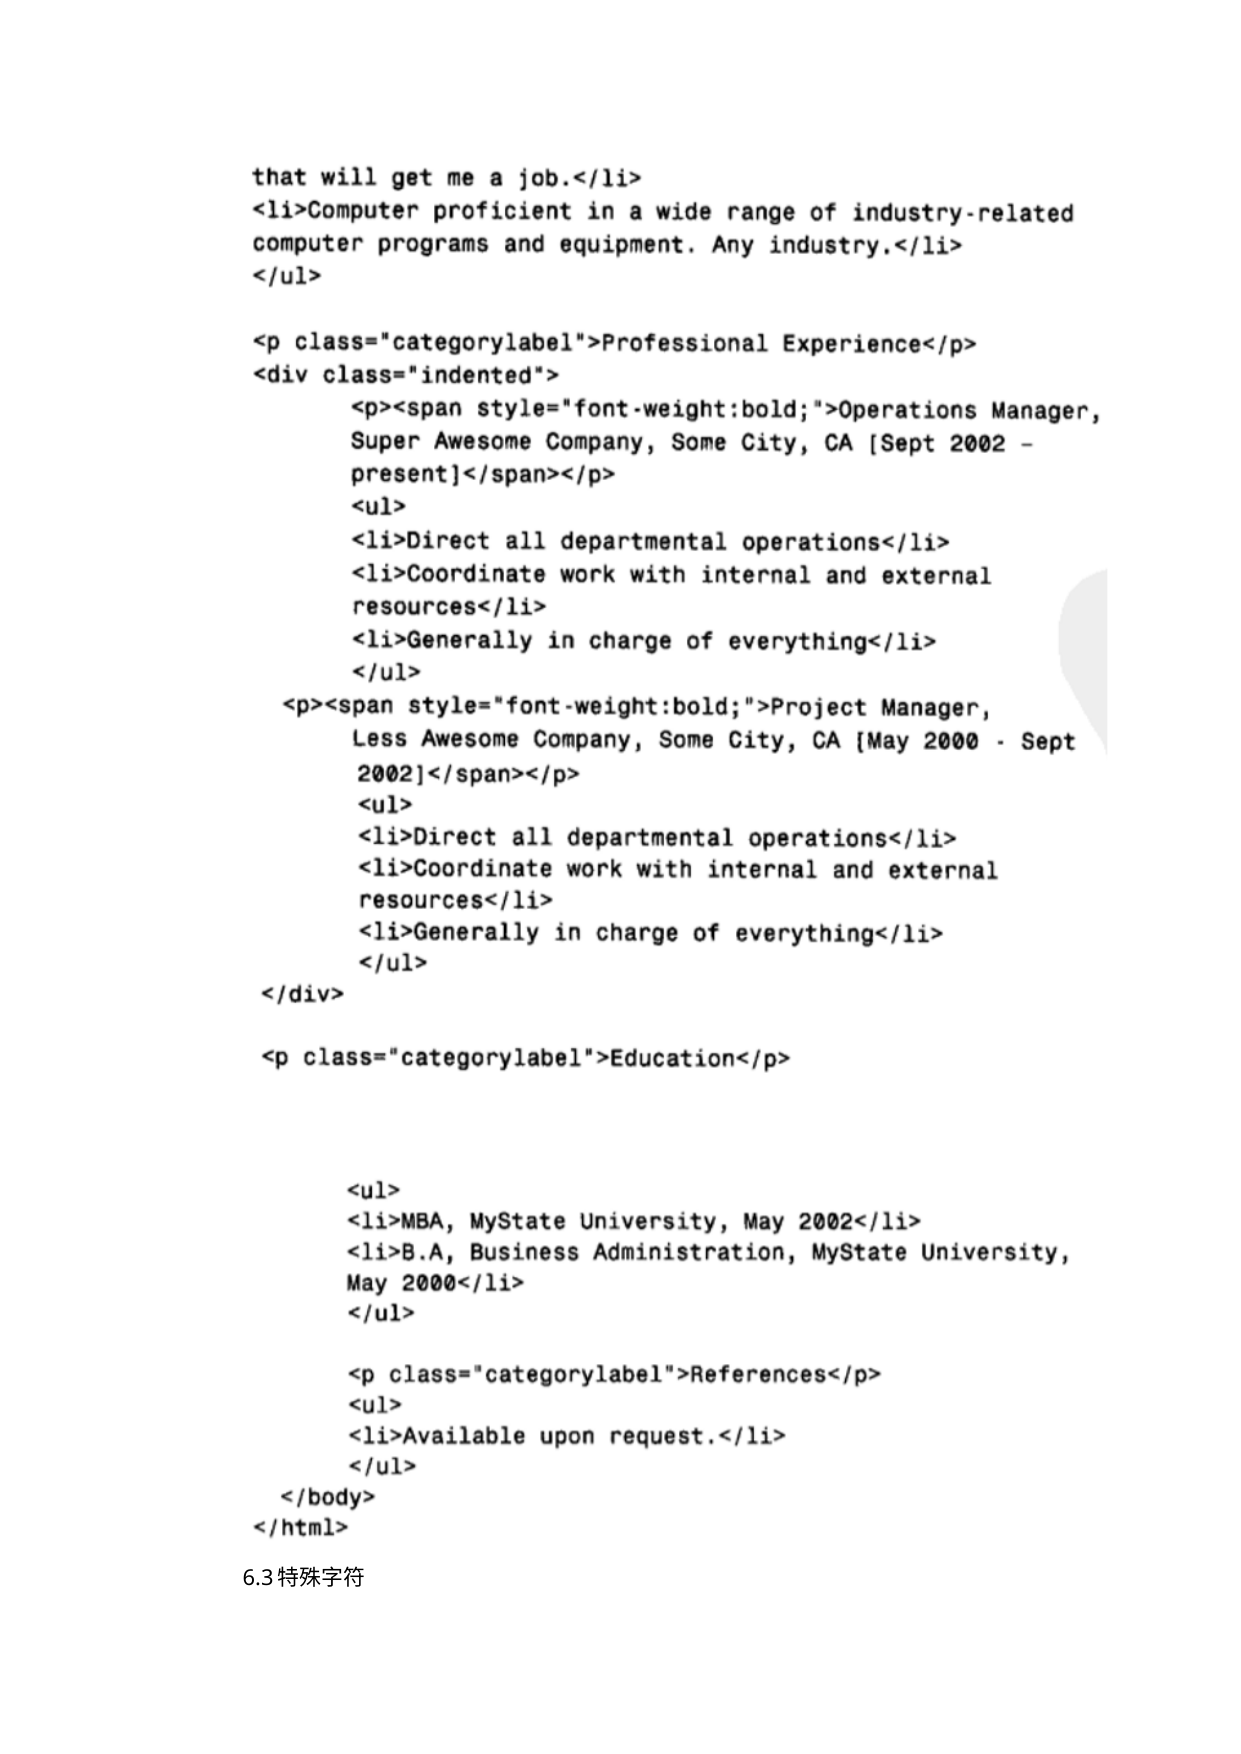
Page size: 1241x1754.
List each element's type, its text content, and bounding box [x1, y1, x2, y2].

picture [242, 1147, 1108, 1549]
picture [242, 162, 1108, 1118]
text 6.3特殊字符 [242, 1559, 1053, 1592]
